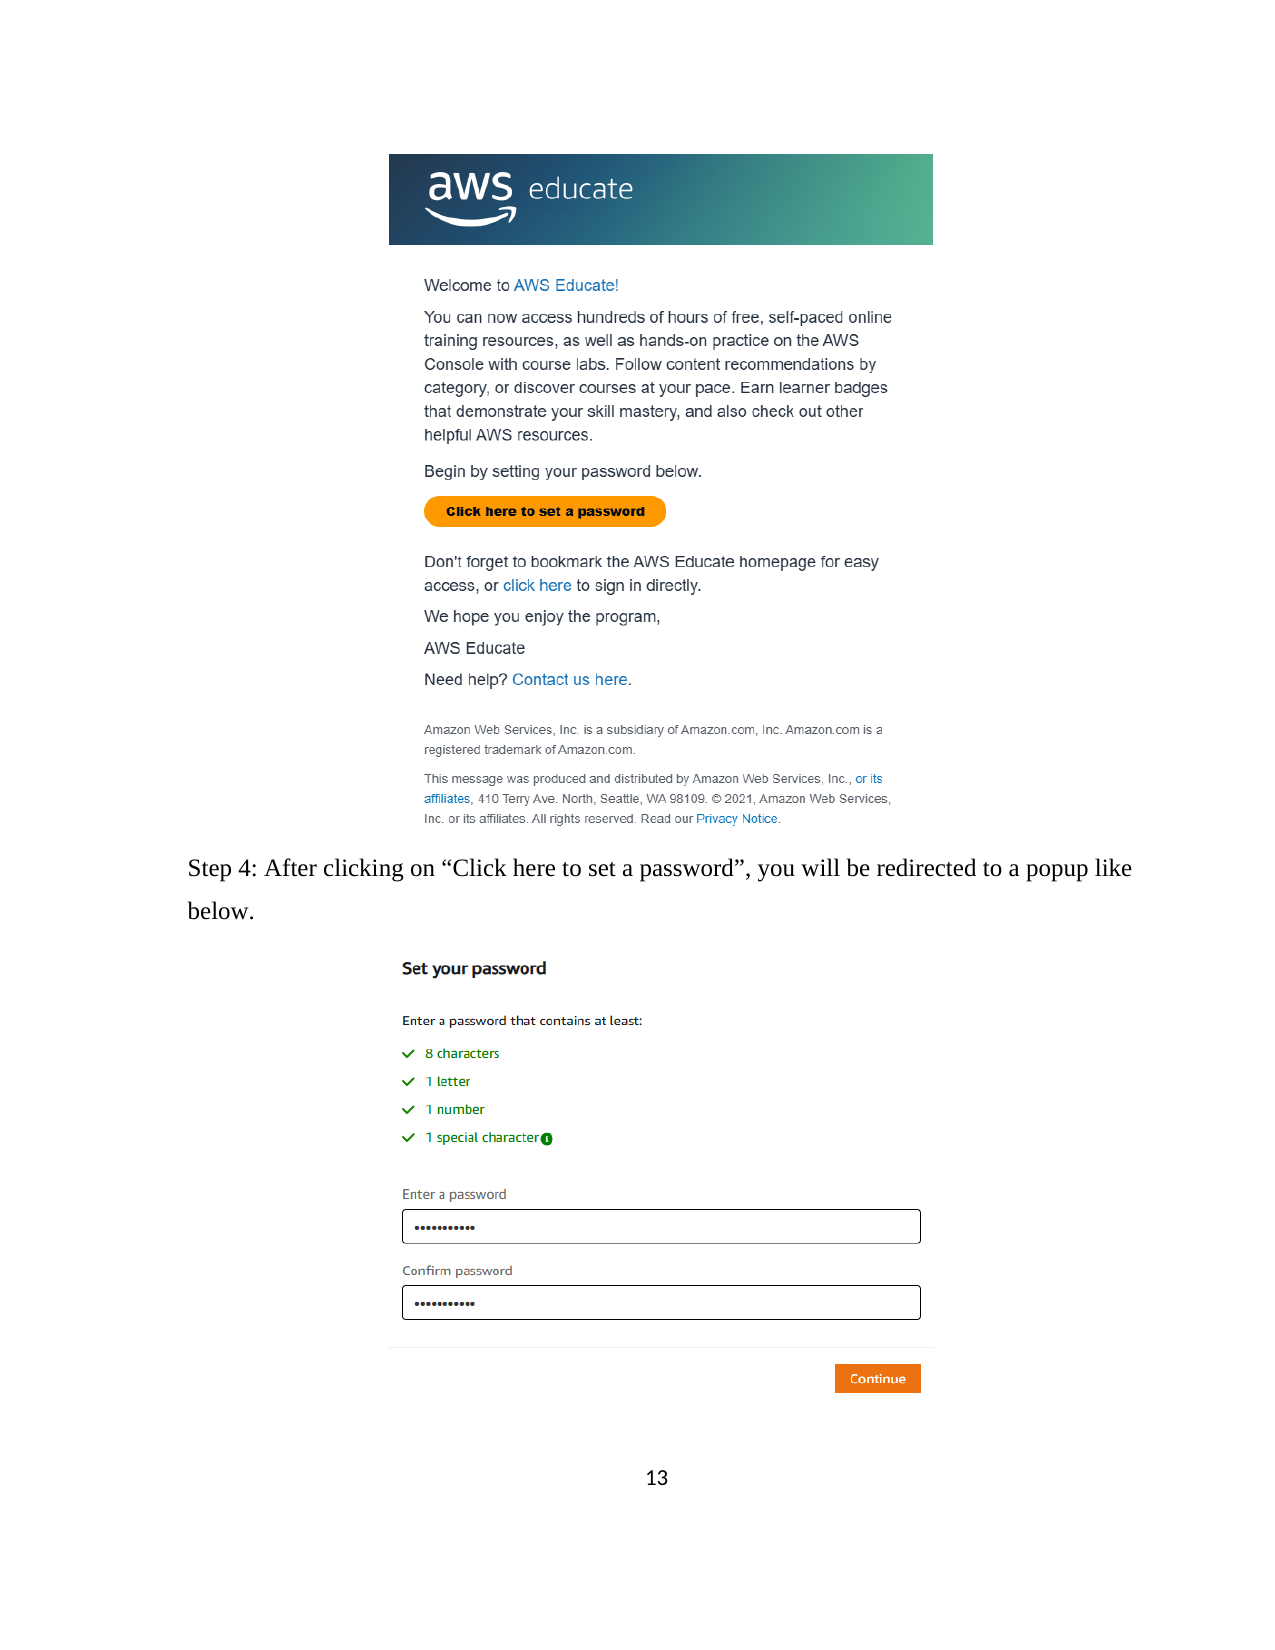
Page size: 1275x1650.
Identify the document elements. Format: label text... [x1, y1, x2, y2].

picture [381, 150, 940, 839]
text Step 4: After clicking on “Click here to set a password”, you will be redirected to a popup like below. [187, 853, 1134, 925]
picture [387, 939, 934, 1410]
